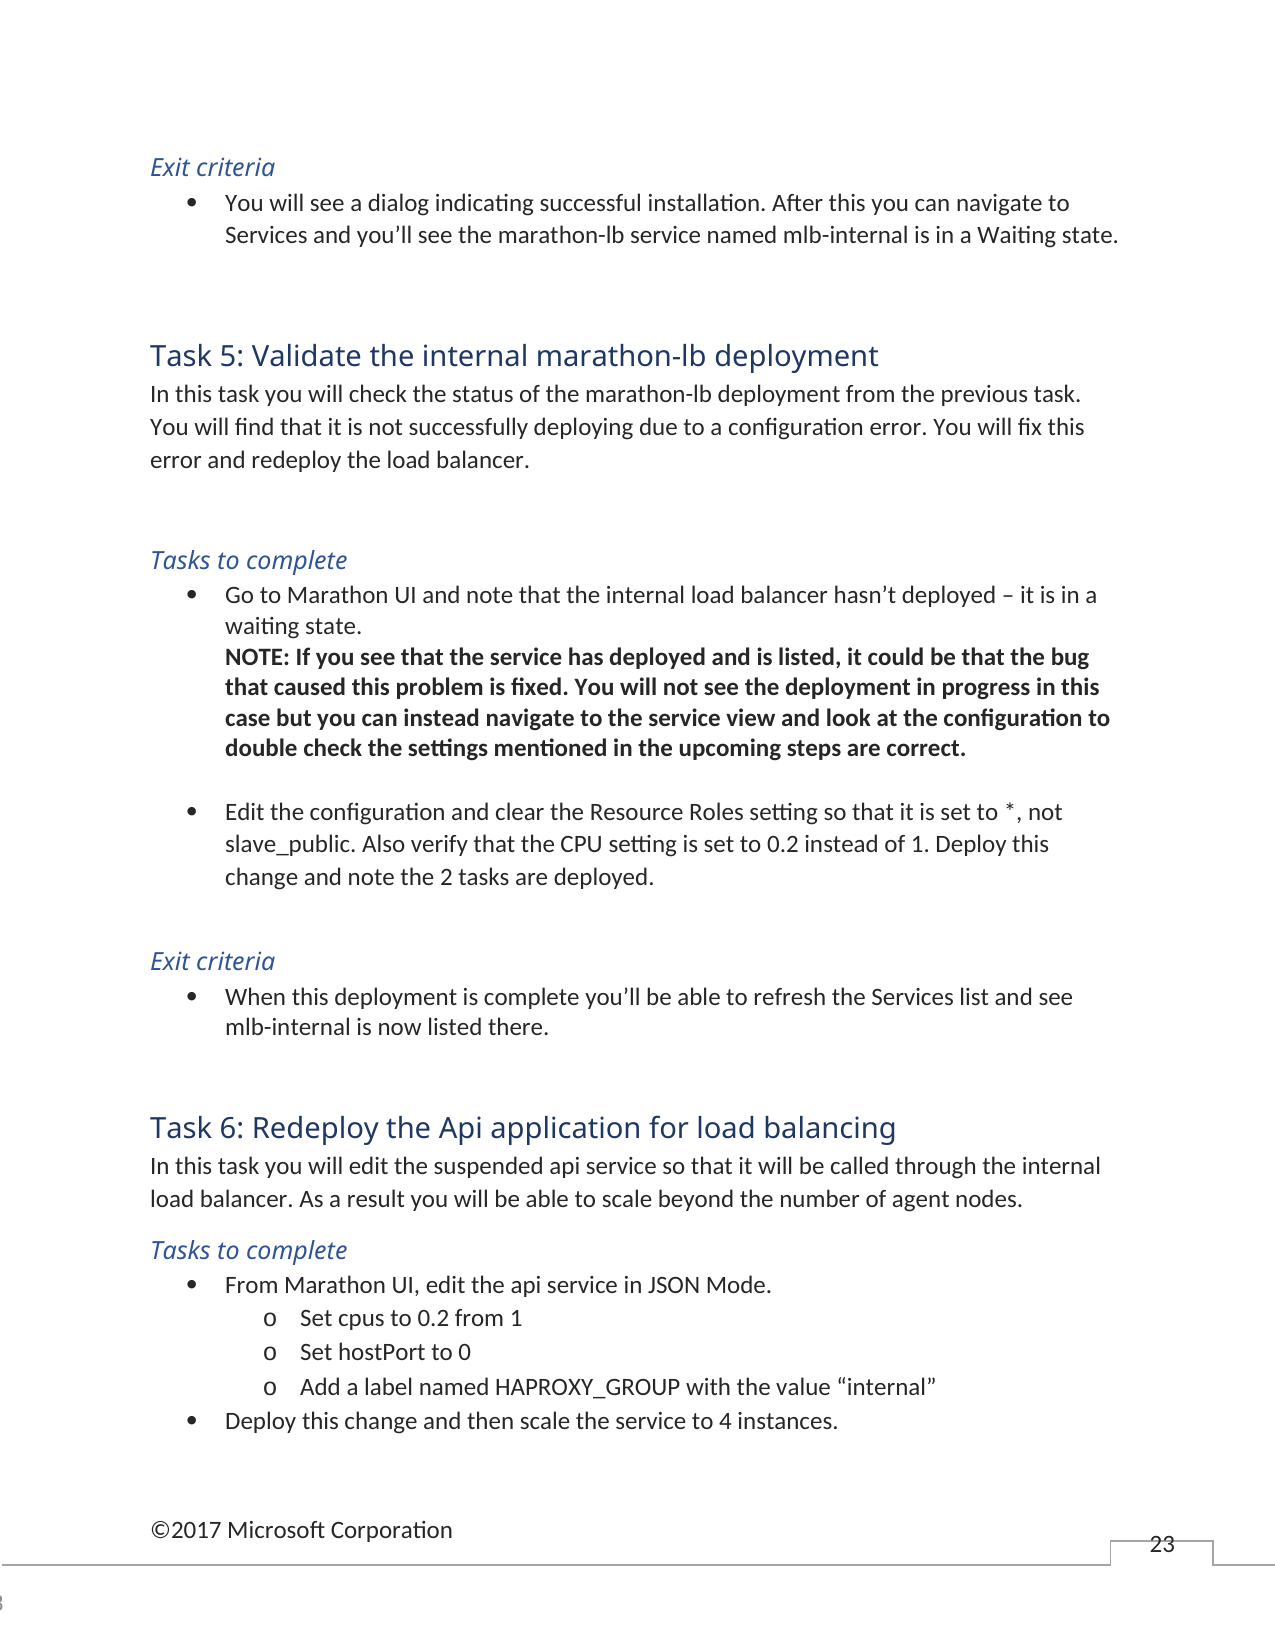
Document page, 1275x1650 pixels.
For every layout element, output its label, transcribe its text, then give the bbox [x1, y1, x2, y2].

list Deploy this change and then scale the service to 4 instances. [187, 1405, 1125, 1435]
text In this task you will edit the suspended api service so that it will be called through the internal load balancer. As a result you will be able to scale beyond the number of agent nodes. [150, 1150, 1125, 1213]
subtitle Exit criteria [150, 944, 1125, 978]
text In this task you will check the status of the marathon-lb deployment from the previous task. You will find that it is not successfully deploying due to a configuration error. You will fix this error and redeploy the load balancer. [150, 378, 1125, 474]
subtitle Exit criteria [150, 150, 1125, 184]
list Add a label named HAPROXY_GROUP with the value “internal” [262, 1371, 1125, 1402]
list Set cpus to 0.2 from 1 [262, 1302, 1125, 1334]
subtitle Tasks to complete [150, 1232, 1125, 1266]
list Set hostPort to 0 [262, 1336, 1125, 1368]
subtitle Task 5: Validate the internal marathon-lb deployment [150, 335, 1125, 375]
subtitle Tasks to complete [150, 543, 1125, 577]
list Go to Marathon UI and note that the internal load balancer hasn’t deployed – it is in a waiting state. [187, 580, 1125, 641]
list From Marathon UI, edit the api service in JSON Mode. [187, 1269, 1125, 1300]
list NOTE: If you see that the service has deployed and is listed, it could be that the bug that caused this problem is fixed. You will not see the deployment in progress in this case but you can instead navigate to the service view and look at the configuration to double check the settings mentioned in the upcoming steps are correct. [225, 641, 1125, 763]
subtitle Task 6: Redeploy the Api application for load balancing [150, 1107, 1125, 1147]
list You will see a dialog indicating successful installation. After this you can navigate to Services and you’ll see the marathon-lb service named mlb-internal is in a Waiting state. [187, 187, 1125, 250]
list Edit the configuration and clear the Resource Roles setting so that it is set to *, not slave_public. Also verify that the CPU setting is set to 0.2 instead of 1. Deploy this change and note the 2 tasks are deployed. [187, 796, 1125, 892]
list When this deployment is complete you’ll be able to refresh the Services list and see mlb-internal is now listed there. [187, 981, 1125, 1042]
